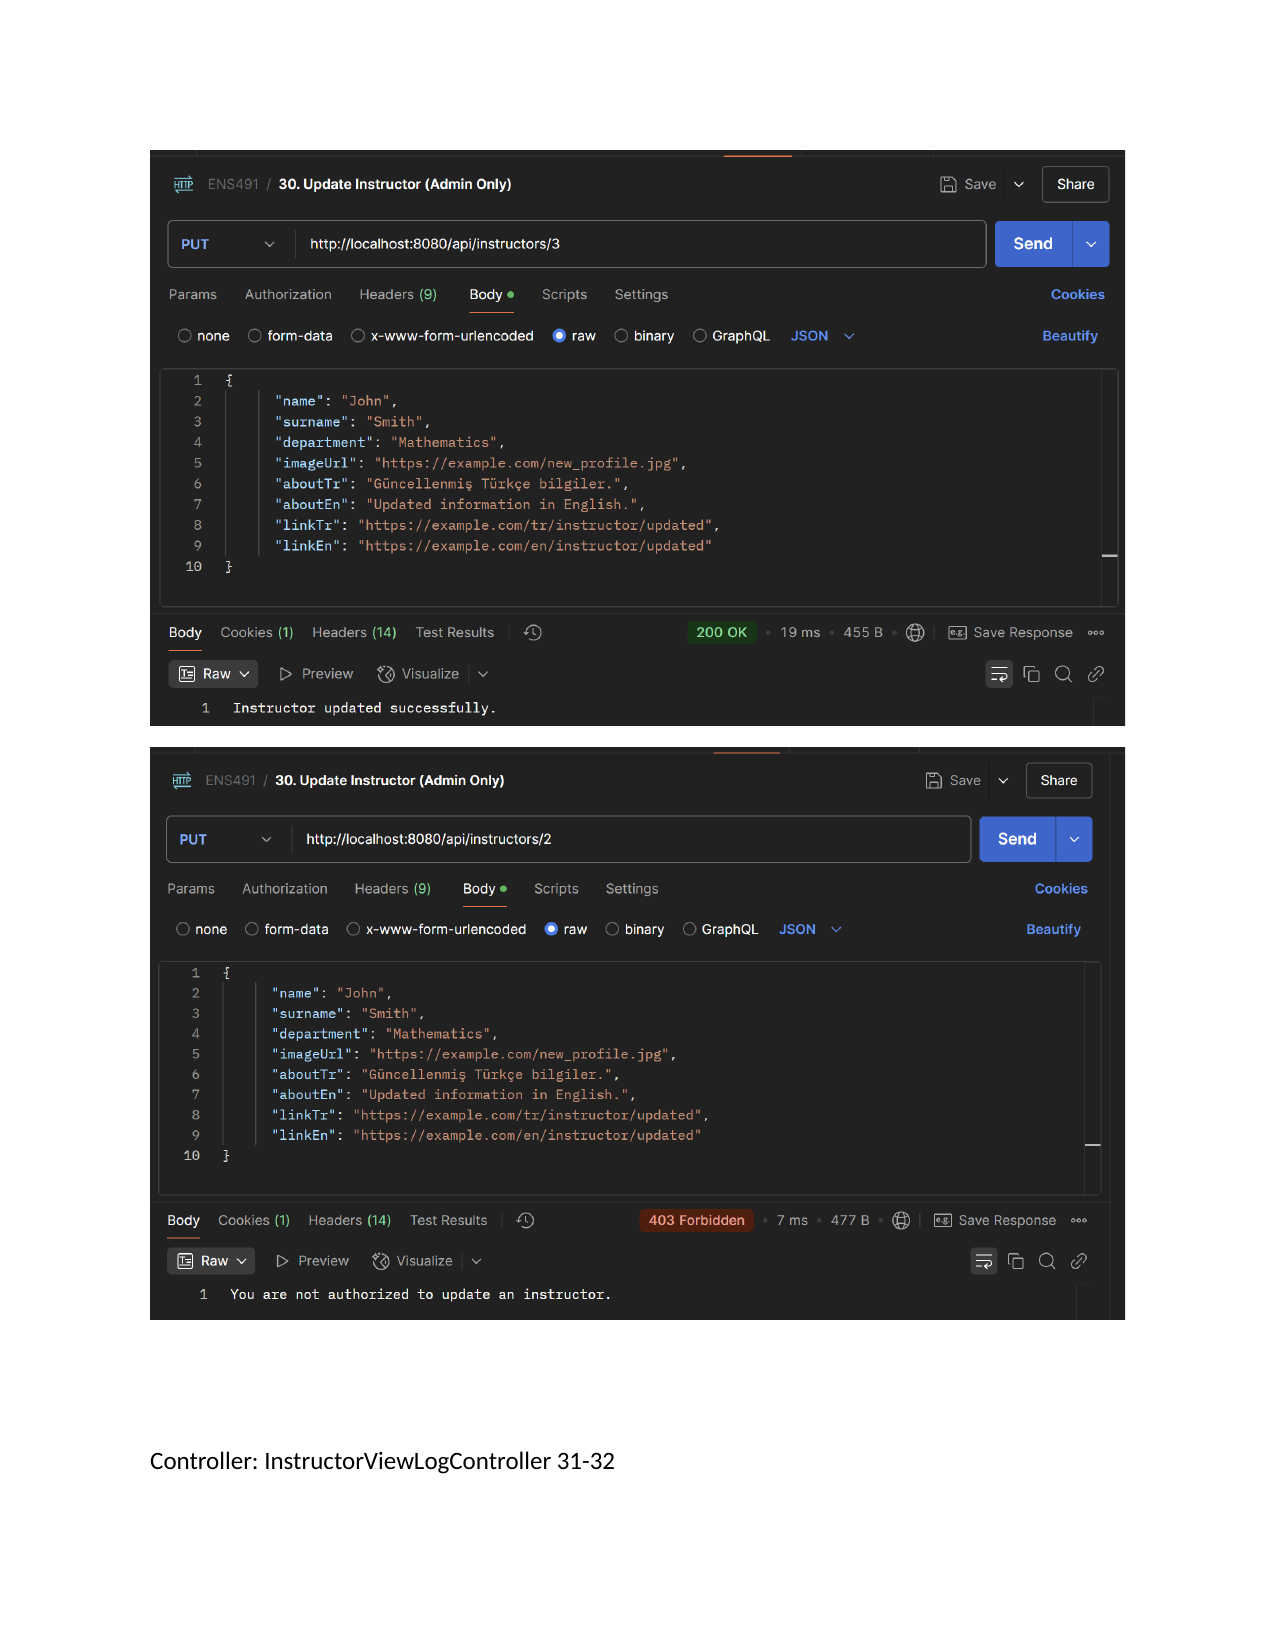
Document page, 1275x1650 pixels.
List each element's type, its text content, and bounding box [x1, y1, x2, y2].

text Controller: InstructorViewLogController 31-32 [150, 1445, 1125, 1476]
picture [150, 747, 1125, 1320]
picture [150, 150, 1125, 726]
